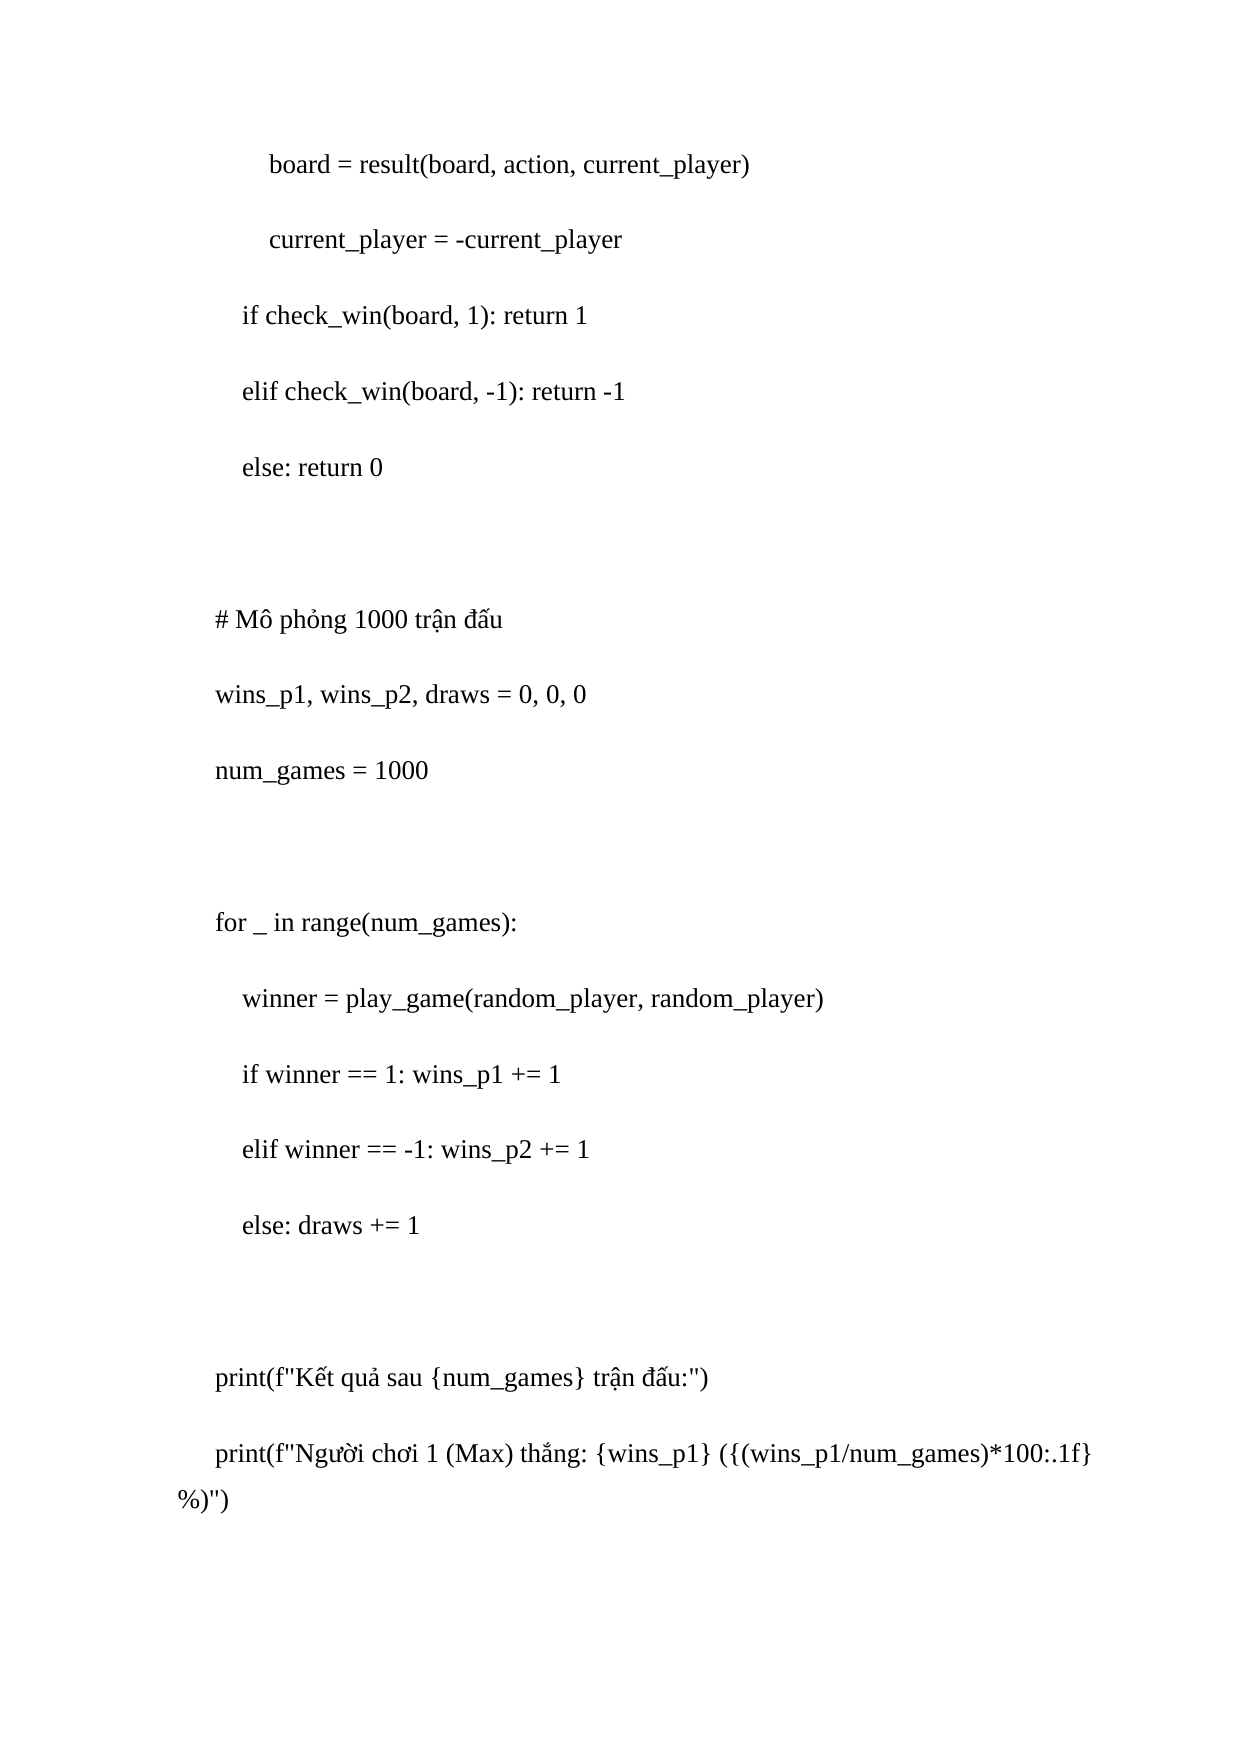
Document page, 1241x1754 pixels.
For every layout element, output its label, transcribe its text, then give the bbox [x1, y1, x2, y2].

text print(f"Người chơi 1 (Max) thắng: {wins_p1} ({(wins_p1/num_games)*100:.1f}%)") [177, 1437, 1122, 1515]
text for _ in range(num_games): [177, 906, 1122, 937]
text num_games = 1000 [177, 754, 1122, 786]
text print(f"Kết quả sau {num_games} trận đấu:") [177, 1361, 1122, 1392]
text else: return 0 [177, 451, 1122, 482]
text winner = play_game(random_player, random_player) [177, 982, 1122, 1013]
text elif check_win(board, -1): return -1 [177, 375, 1122, 406]
text else: draws += 1 [177, 1209, 1122, 1241]
text # Mô phỏng 1000 trận đấu [177, 603, 1122, 634]
text current_player = -current_player [177, 223, 1122, 255]
text elif winner == -1: wins_p2 += 1 [177, 1133, 1122, 1165]
text wins_p1, wins_p2, draws = 0, 0, 0 [177, 678, 1122, 710]
text board = result(board, action, current_player) [177, 148, 1122, 179]
text if check_win(board, 1): return 1 [177, 299, 1122, 331]
text if winner == 1: wins_p1 += 1 [177, 1058, 1122, 1089]
